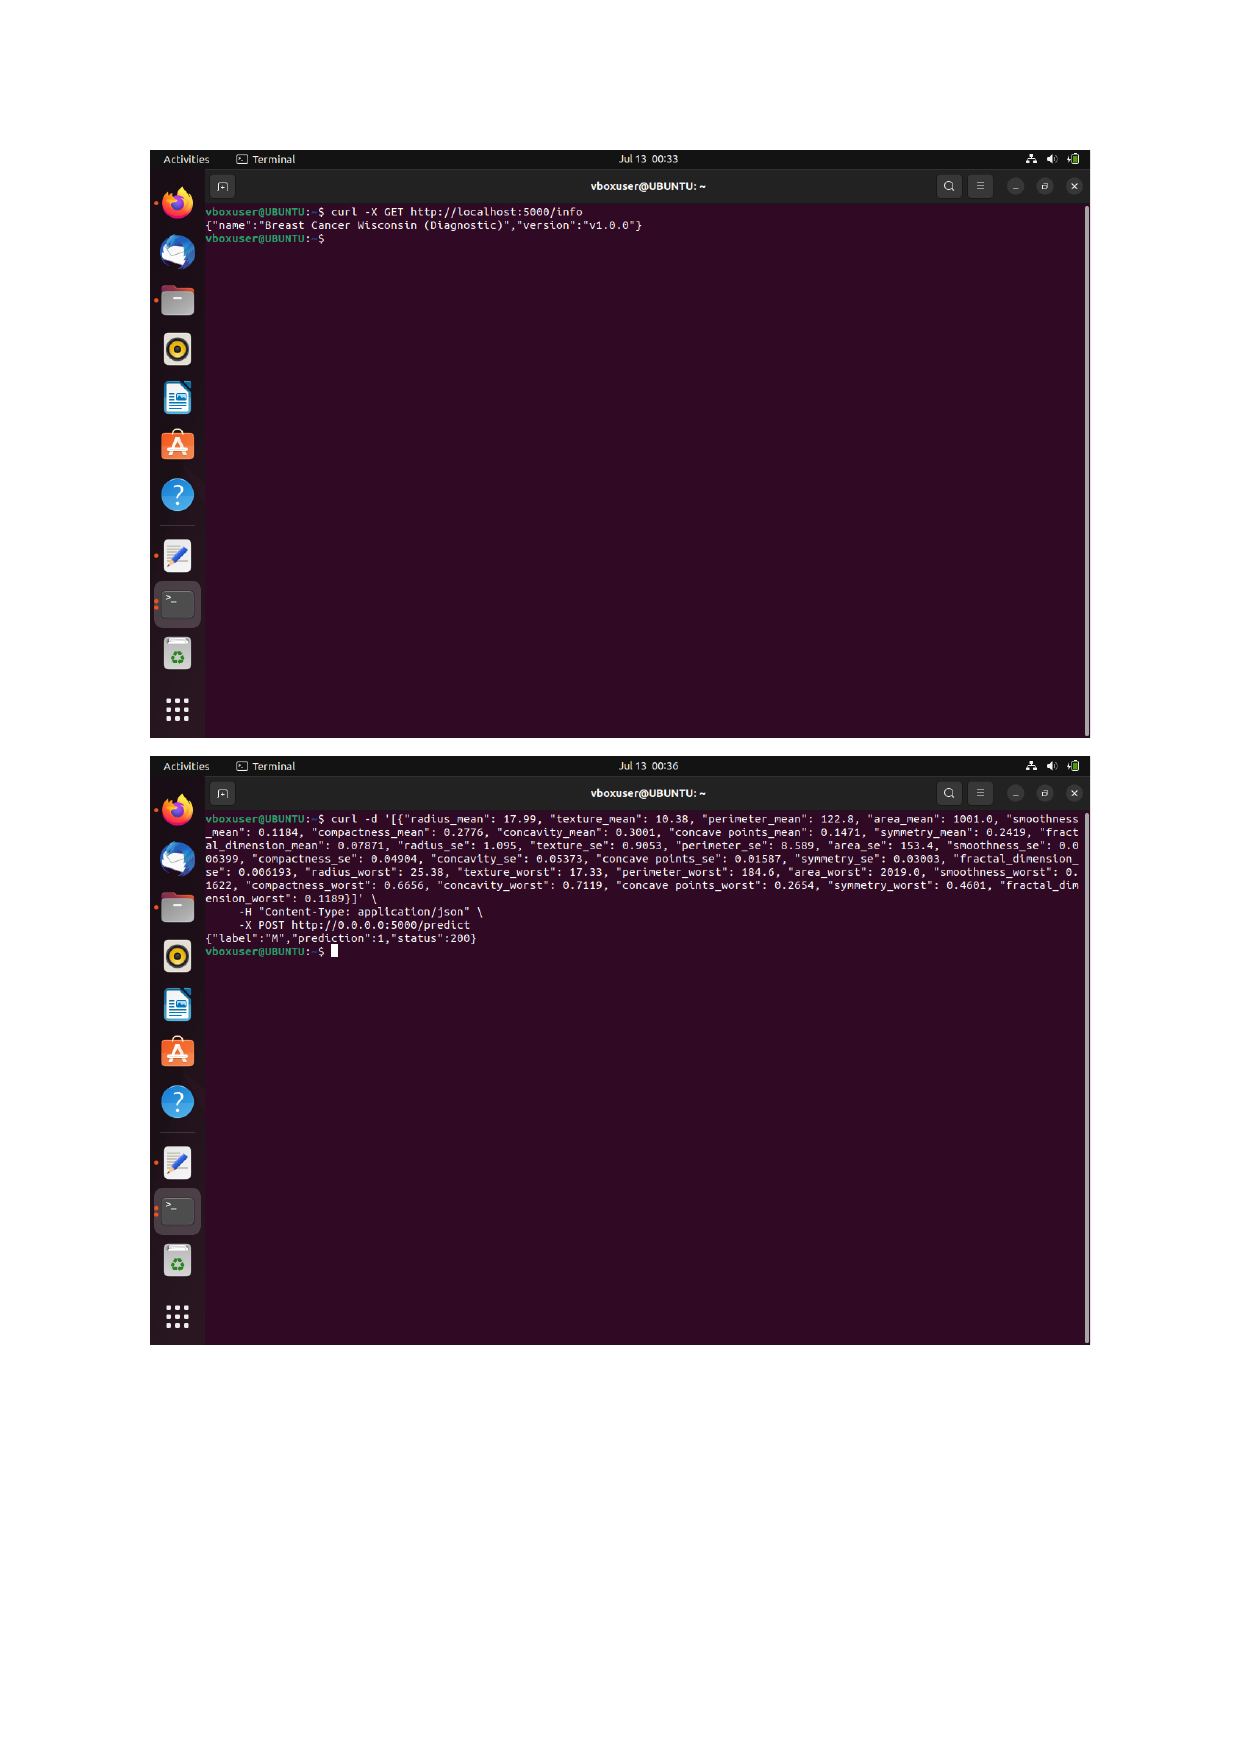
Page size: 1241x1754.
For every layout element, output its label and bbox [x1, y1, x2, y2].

picture [150, 150, 1091, 738]
picture [150, 756, 1091, 1345]
